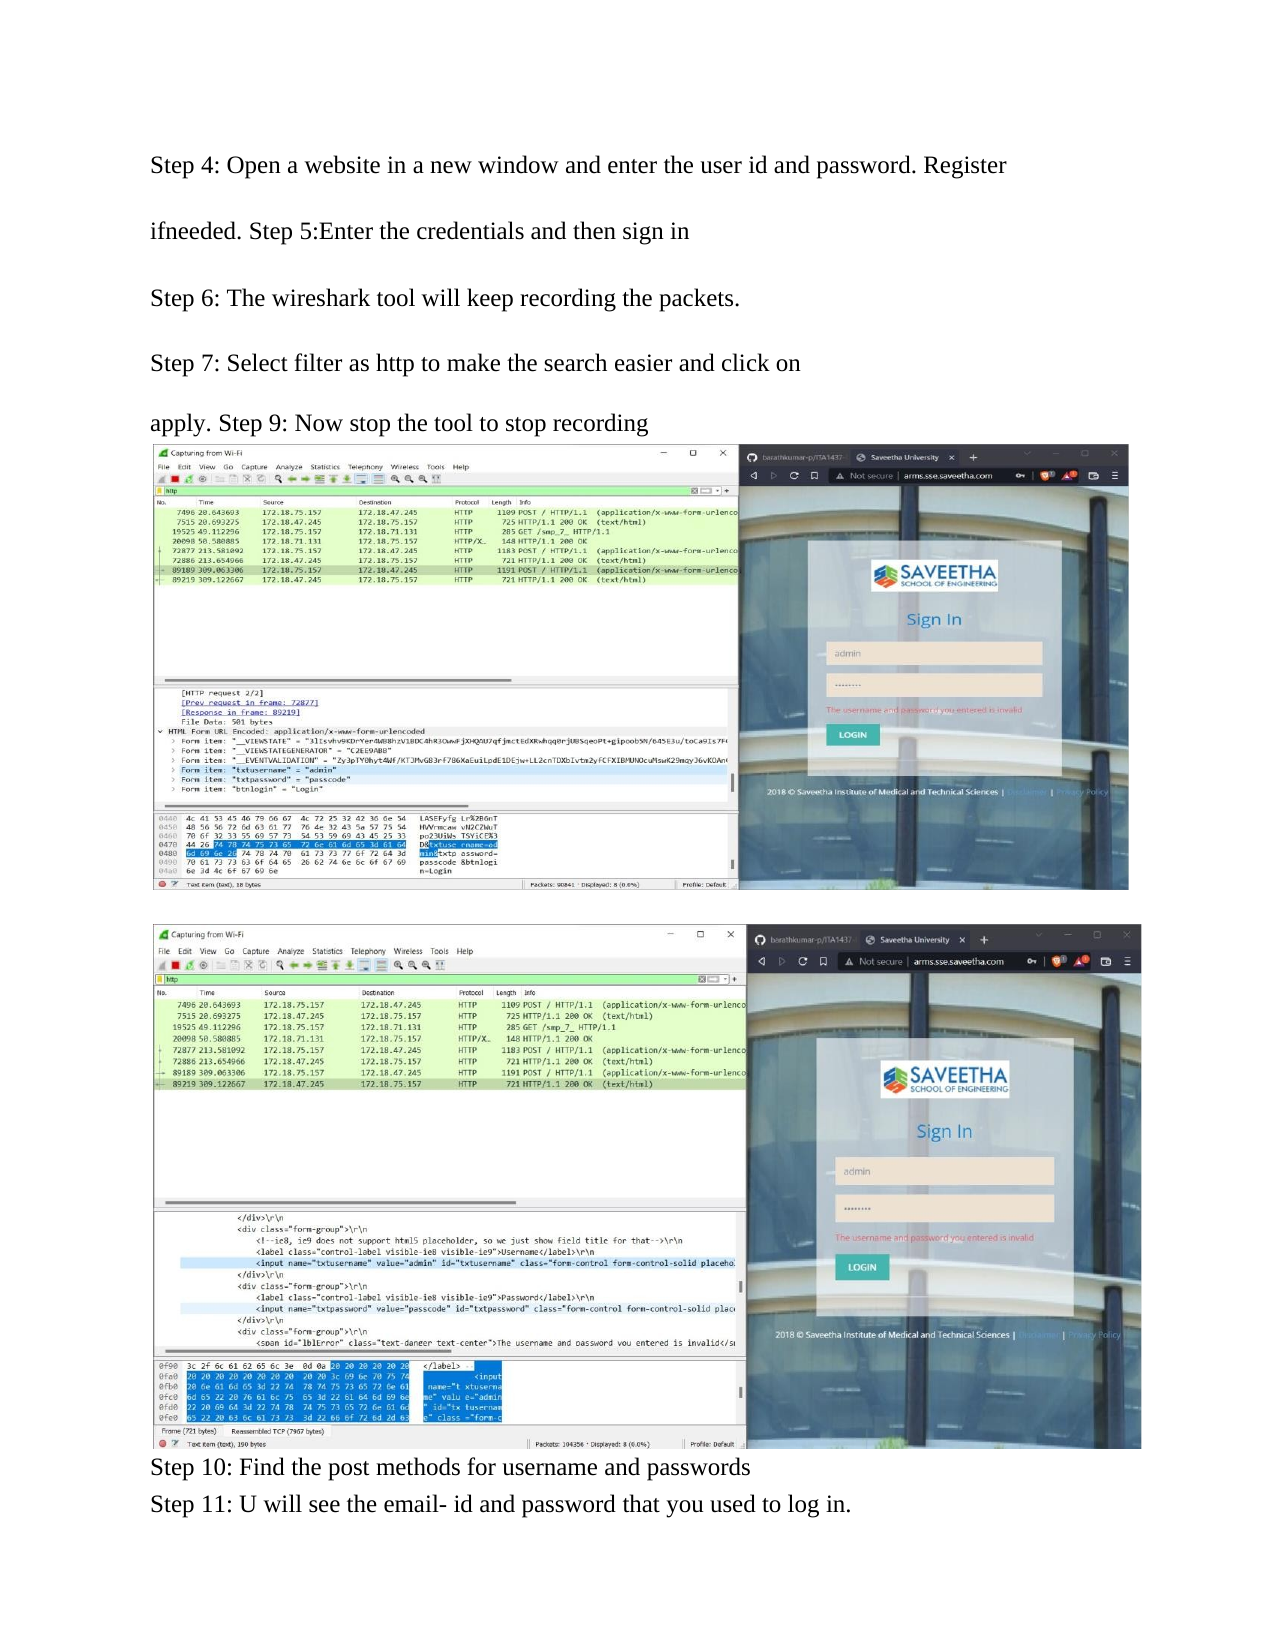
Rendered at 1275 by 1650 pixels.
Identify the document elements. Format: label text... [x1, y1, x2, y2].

text Step 4: Open a website in a new window and enter the user id and password. Register ifneeded. Step 5:Enter the credentials and then sign in [150, 150, 1098, 245]
text Step 6: The wireshark tool will keep recording the packets. [150, 283, 1275, 312]
picture [153, 444, 1129, 890]
text Step 11: U will see the email- id and password that you used to log in. [150, 1489, 1275, 1518]
text Step 7: Select filter as http to make the search easier and click on apply. Step 9: Now stop the tool to stop recording [150, 316, 862, 437]
picture [153, 924, 1142, 1449]
